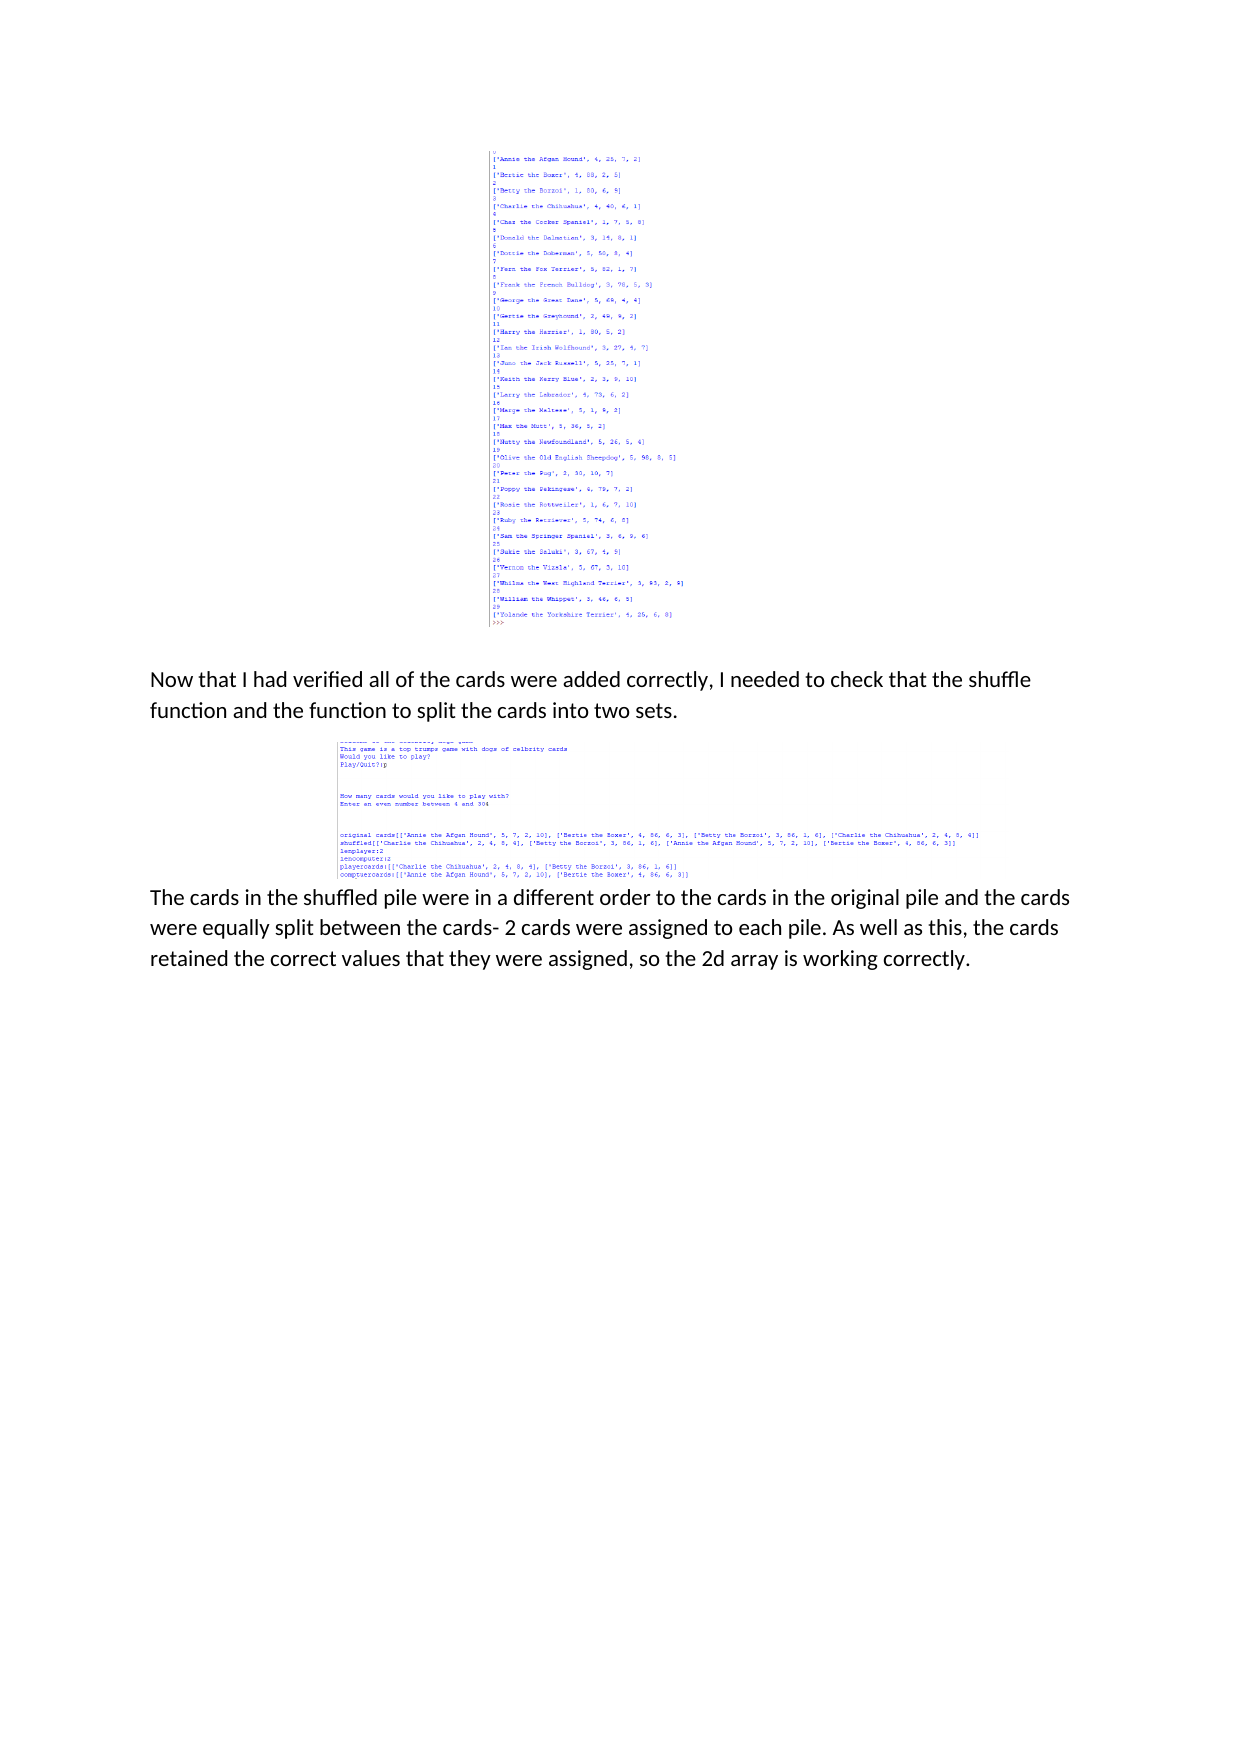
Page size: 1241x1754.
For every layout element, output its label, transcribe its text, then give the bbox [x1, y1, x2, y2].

text The cards in the shuffled pile were in a different order to the cards in the original pile and the cards were equally split between the cards- 2 cards were assigned to each pile. As well as this, the cards retained the correct values that they were assigned, so the 2d array is working correctly. [150, 883, 1090, 972]
text Now that I had verified all of the cards were added correctly, I needed to check that the shuffle function and the function to split the cards into two sets. [150, 666, 1090, 724]
picture [337, 742, 1010, 879]
picture [489, 151, 733, 627]
